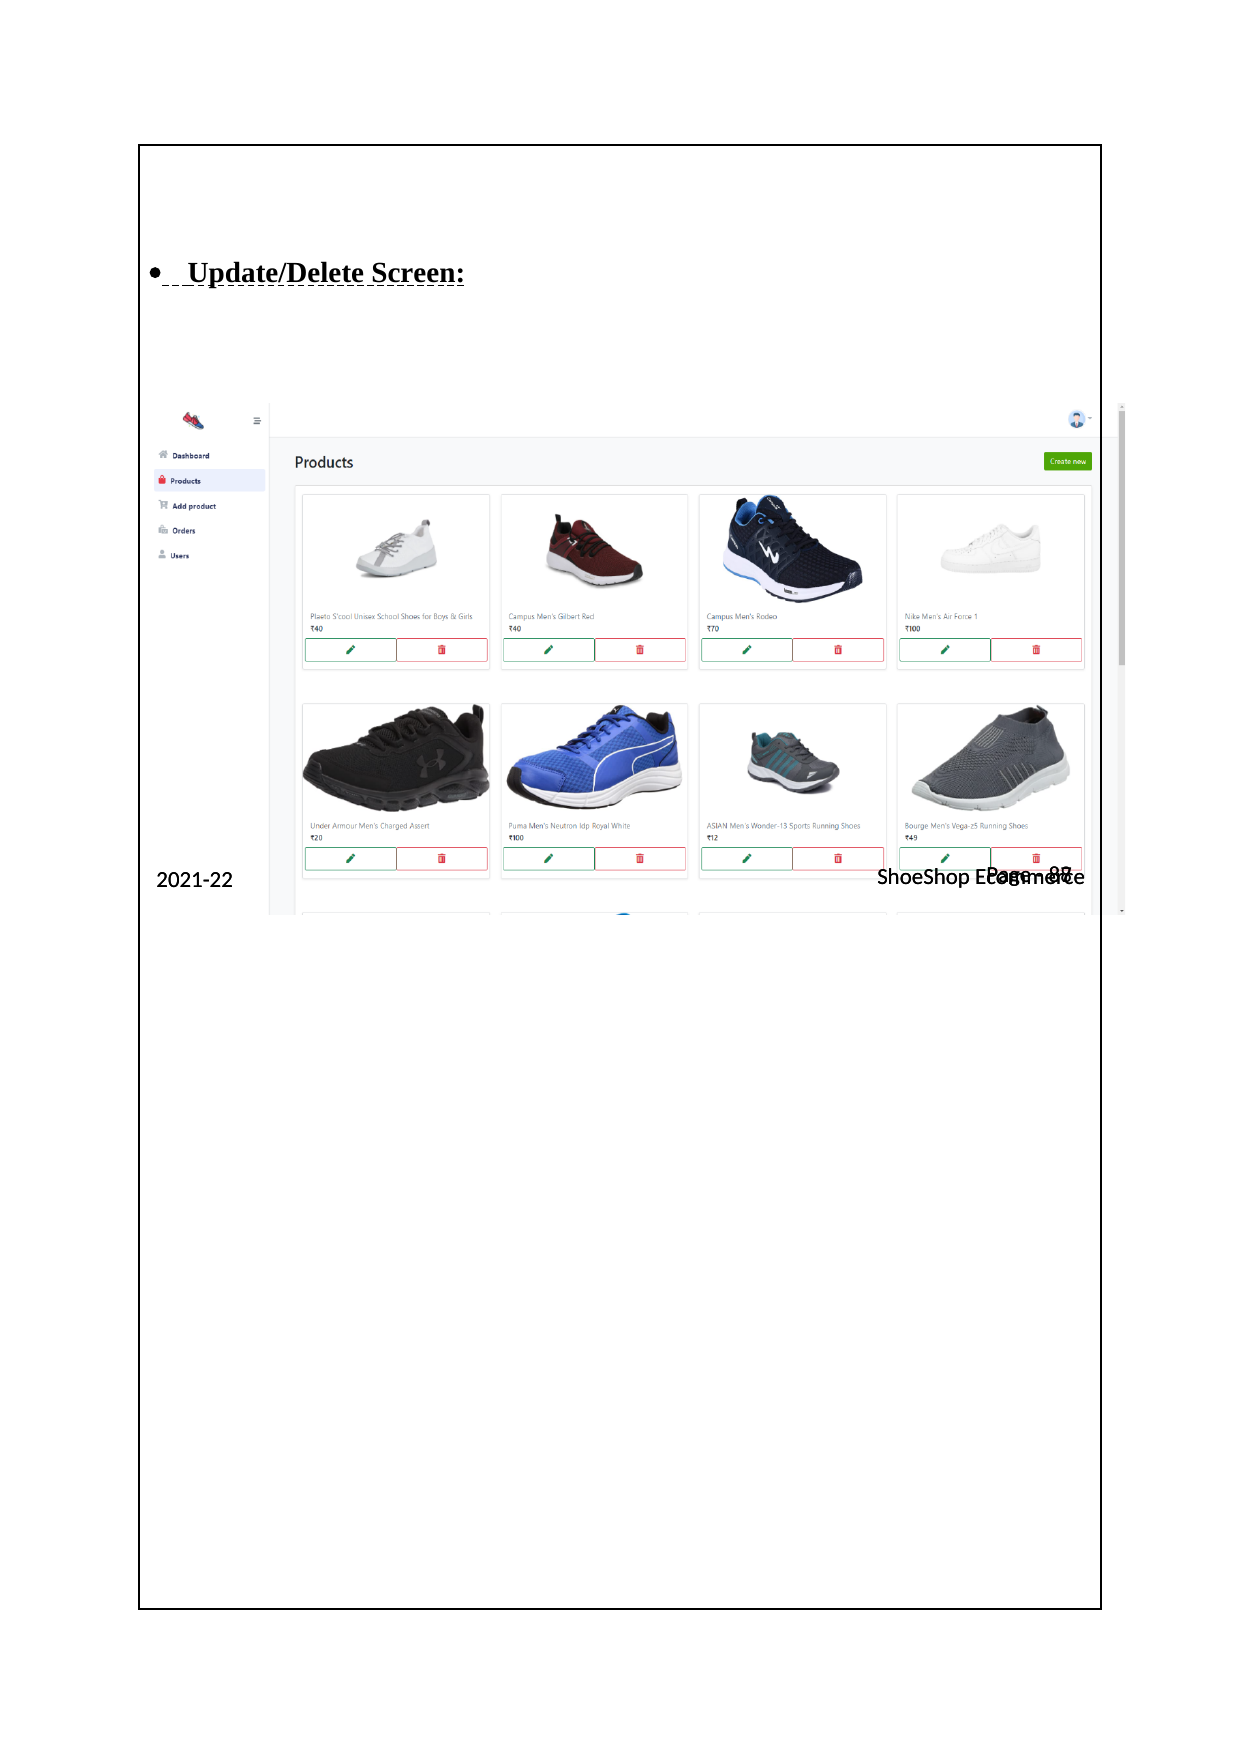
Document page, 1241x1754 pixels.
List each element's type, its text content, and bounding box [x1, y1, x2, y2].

picture [1102, 403, 1125, 915]
list Update/Delete Screen: [150, 256, 1090, 289]
picture [150, 403, 1100, 915]
